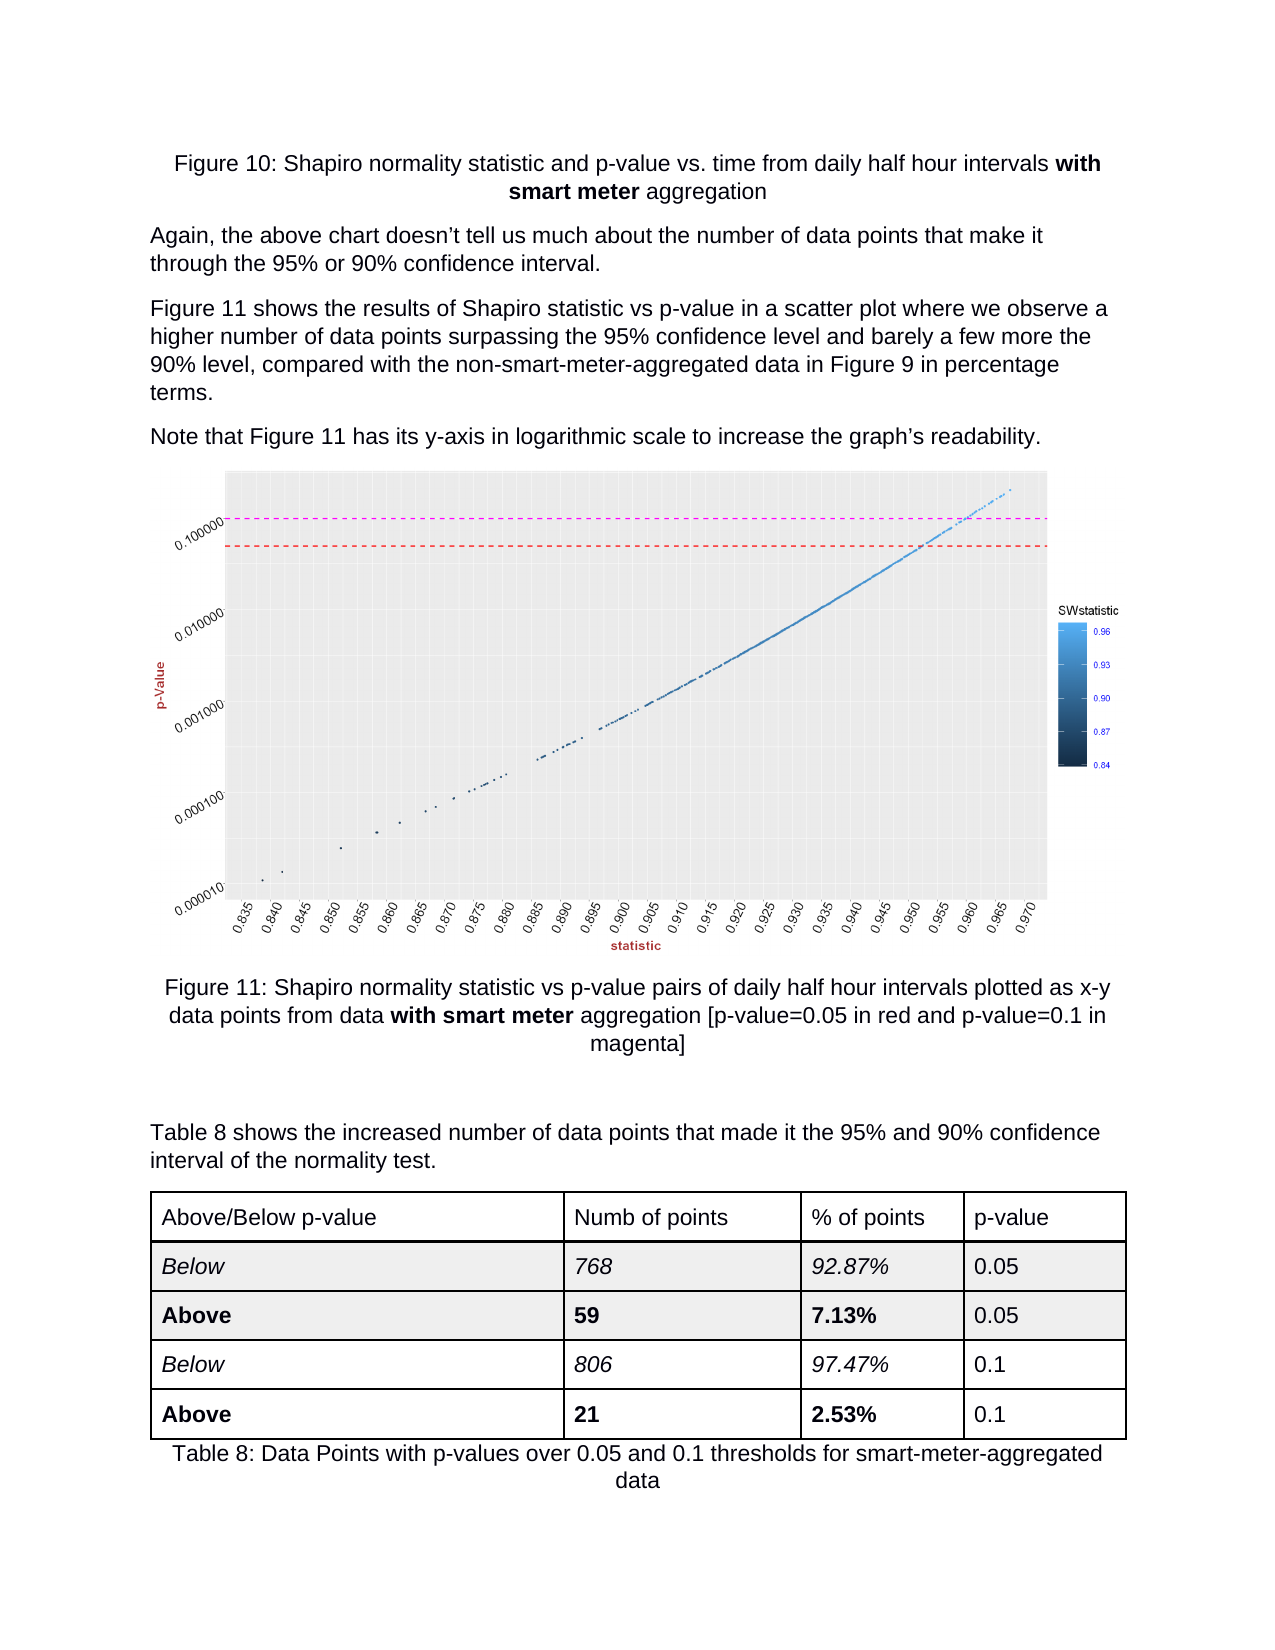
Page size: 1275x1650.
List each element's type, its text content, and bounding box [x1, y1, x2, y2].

table_cell Above [152, 1292, 563, 1339]
table_cell 768 [565, 1243, 800, 1290]
table_cell 92.87% [802, 1243, 963, 1290]
table_cell 21 [565, 1390, 800, 1437]
table_cell 0.1 [965, 1341, 1125, 1388]
table_cell 0.05 [965, 1243, 1125, 1290]
table_cell 806 [565, 1341, 800, 1388]
table_header % of points [802, 1193, 963, 1240]
table_cell 7.13% [802, 1292, 963, 1339]
text Again, the above chart doesn’t tell us much about the number of data points that make it through the 95% or 90% confidence interval. [150, 222, 1125, 277]
table_header Numb of points [565, 1193, 800, 1240]
table_cell Below [152, 1243, 563, 1290]
table_cell 0.1 [965, 1390, 1125, 1437]
table_cell Below [152, 1341, 563, 1388]
text Note that Figure 11 has its y-axis in logarithmic scale to increase the graph’s readability. [150, 423, 1125, 450]
text Table 8 shows the increased number of data points that made it the 95% and 90% confidence interval of the normality test. [150, 1119, 1125, 1173]
text Table 8: Data Points with p-values over 0.05 and 0.1 thresholds for smart-meter-aggregated data [150, 1440, 1125, 1494]
picture [150, 467, 1125, 956]
table_cell 97.47% [802, 1341, 963, 1388]
table_cell 0.05 [965, 1292, 1125, 1339]
table_cell Above [152, 1390, 563, 1437]
text Figure 11 shows the results of Shapiro statistic vs p-value in a scatter plot where we observe a higher number of data points surpassing the 95% confidence level and barely a few more the 90% level, compared with the non-smart-meter-aggregated data in Figure 9 in percentage terms. [150, 295, 1125, 405]
table_header p-value [965, 1193, 1125, 1240]
table_cell 2.53% [802, 1390, 963, 1437]
text Figure 11: Shapiro normality statistic vs p-value pairs of daily half hour intervals plotted as x-y data points from data with smart meter aggregation [p-value=0.05 in red and p-value=0.1 in magenta] [150, 974, 1125, 1056]
table_header Above/Below p-value [152, 1193, 563, 1240]
table_cell 59 [565, 1292, 800, 1339]
text Figure 10: Shapiro normality statistic and p-value vs. time from daily half hour intervals with smart meter aggregation [150, 150, 1125, 204]
